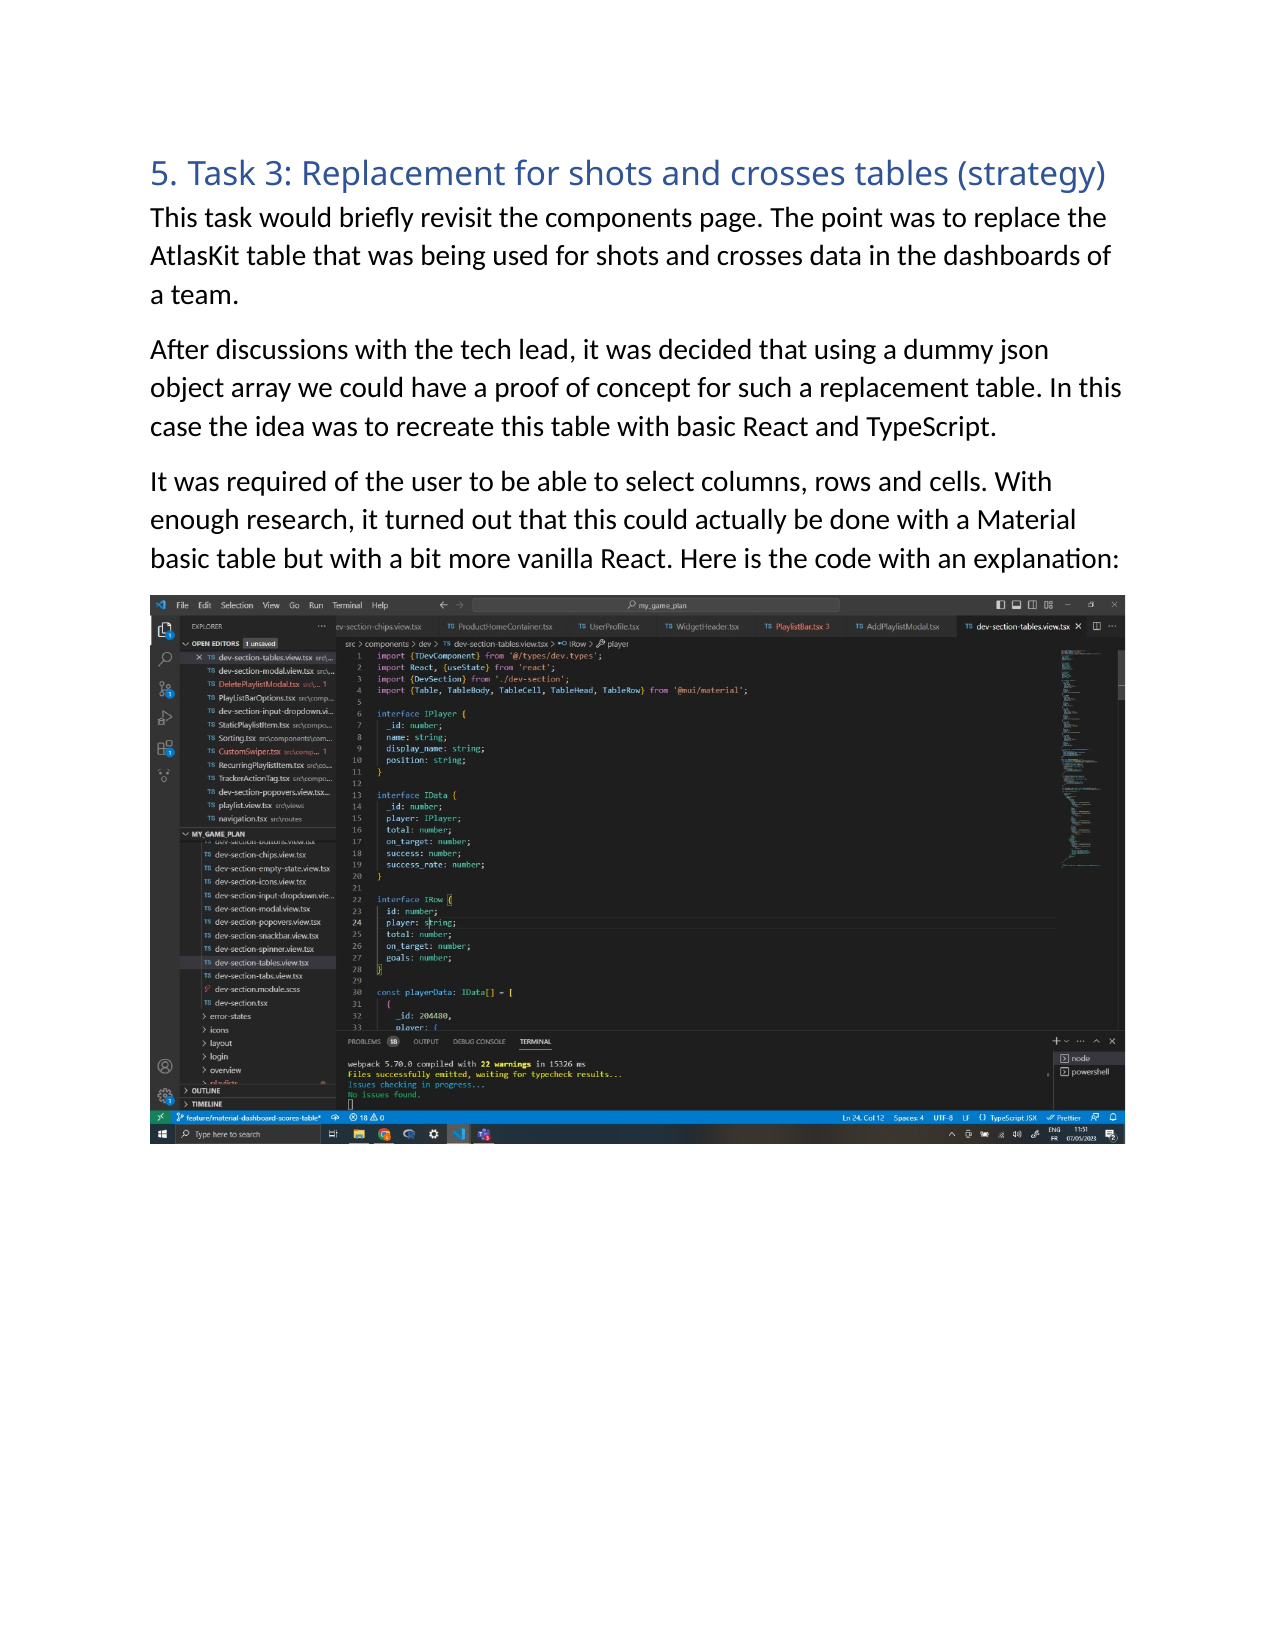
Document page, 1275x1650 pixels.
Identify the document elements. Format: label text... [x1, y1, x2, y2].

picture [150, 595, 1125, 1144]
text It was required of the user to be able to select columns, rows and cells. With enough research, it turned out that this could actually be done with a Material basic table but with a bit more vanilla React. Here is the code with an explanation: [150, 463, 1125, 575]
text After discussions with the tech lead, it was decided that using a dummy json object array we could have a proof of concept for such a replacement table. In this case the idea was to recreate this table with basic React and TypeScript. [150, 331, 1125, 443]
text This task would briefly revisit the components page. The point was to replace the AtlasKit table that was being used for shots and crosses data in the dashboards of a team. [150, 199, 1125, 311]
subtitle Task 3: Replacement for shots and crosses tables (strategy) [150, 150, 1125, 195]
